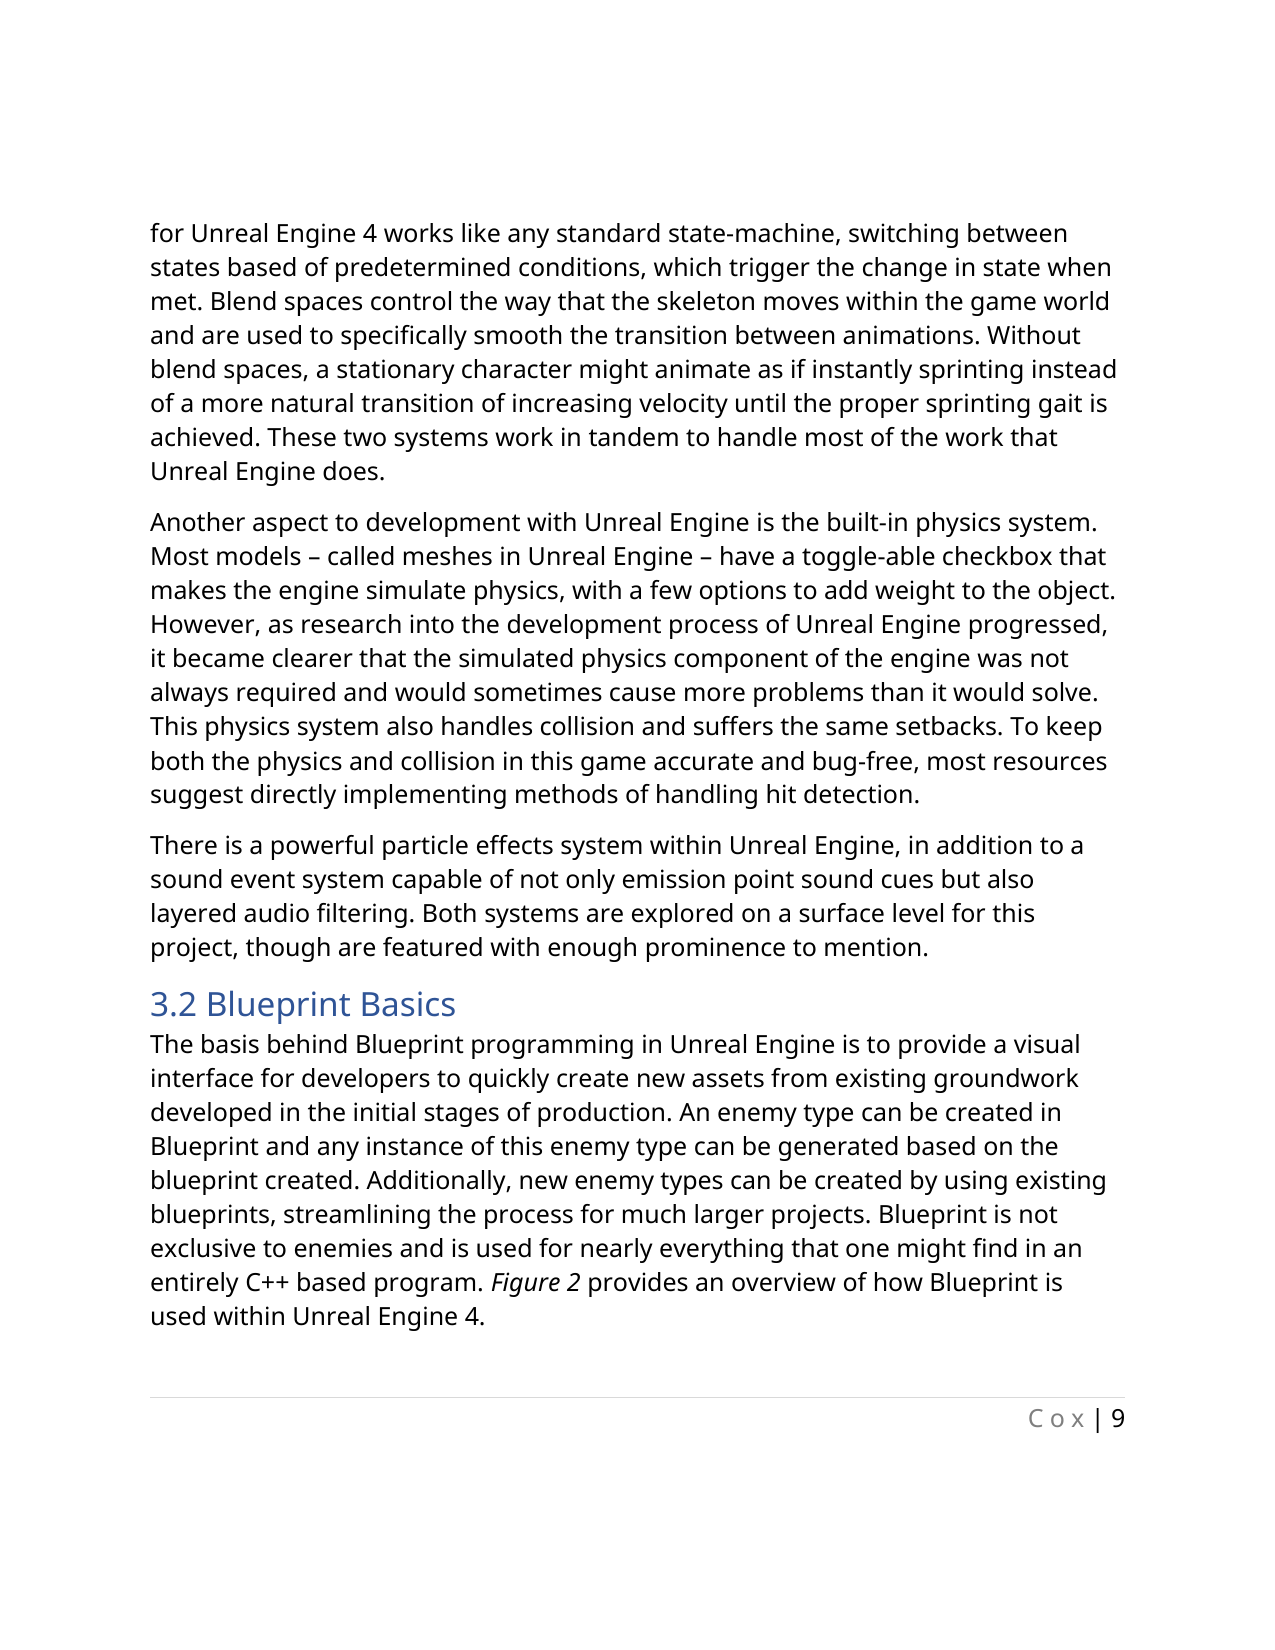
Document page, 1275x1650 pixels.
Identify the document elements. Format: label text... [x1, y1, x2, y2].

text The basis behind Blueprint programming in Unreal Engine is to provide a visual interface for developers to quickly create new assets from existing groundwork developed in the initial stages of production. An enemy type can be created in Blueprint and any instance of this enemy type can be generated based on the blueprint created. Additionally, new enemy types can be created by using existing blueprints, streamlining the process for much larger projects. Blueprint is not exclusive to enemies and is used for nearly everything that one might find in an entirely C++ based program. Figure 2 provides an overview of how Blueprint is used within Unreal Engine 4. [150, 1026, 1125, 1333]
text There is a powerful particle effects system within Unreal Engine, in addition to a sound event system capable of not only emission point sound cues but also layered audio filtering. Both systems are explored on a surface level for this project, though are featured with enough prominence to mention. [150, 828, 1125, 964]
text Another aspect to development with Unreal Engine is the built-in physics system. Most models – called meshes in Unreal Engine – have a toggle-able checkbox that makes the engine simulate physics, with a few options to add weight to the object. However, as research into the development process of Unreal Engine progressed, it became clearer that the simulated physics component of the engine was not always required and would sometimes cause more problems than it would solve. This physics system also handles collision and suffers the same setbacks. To keep both the physics and collision in this game accurate and bug-free, most resources suggest directly implementing methods of handling hit detection. [150, 505, 1125, 811]
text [150, 216, 1125, 488]
subtitle 3.2 Blueprint Basics [150, 981, 1125, 1026]
